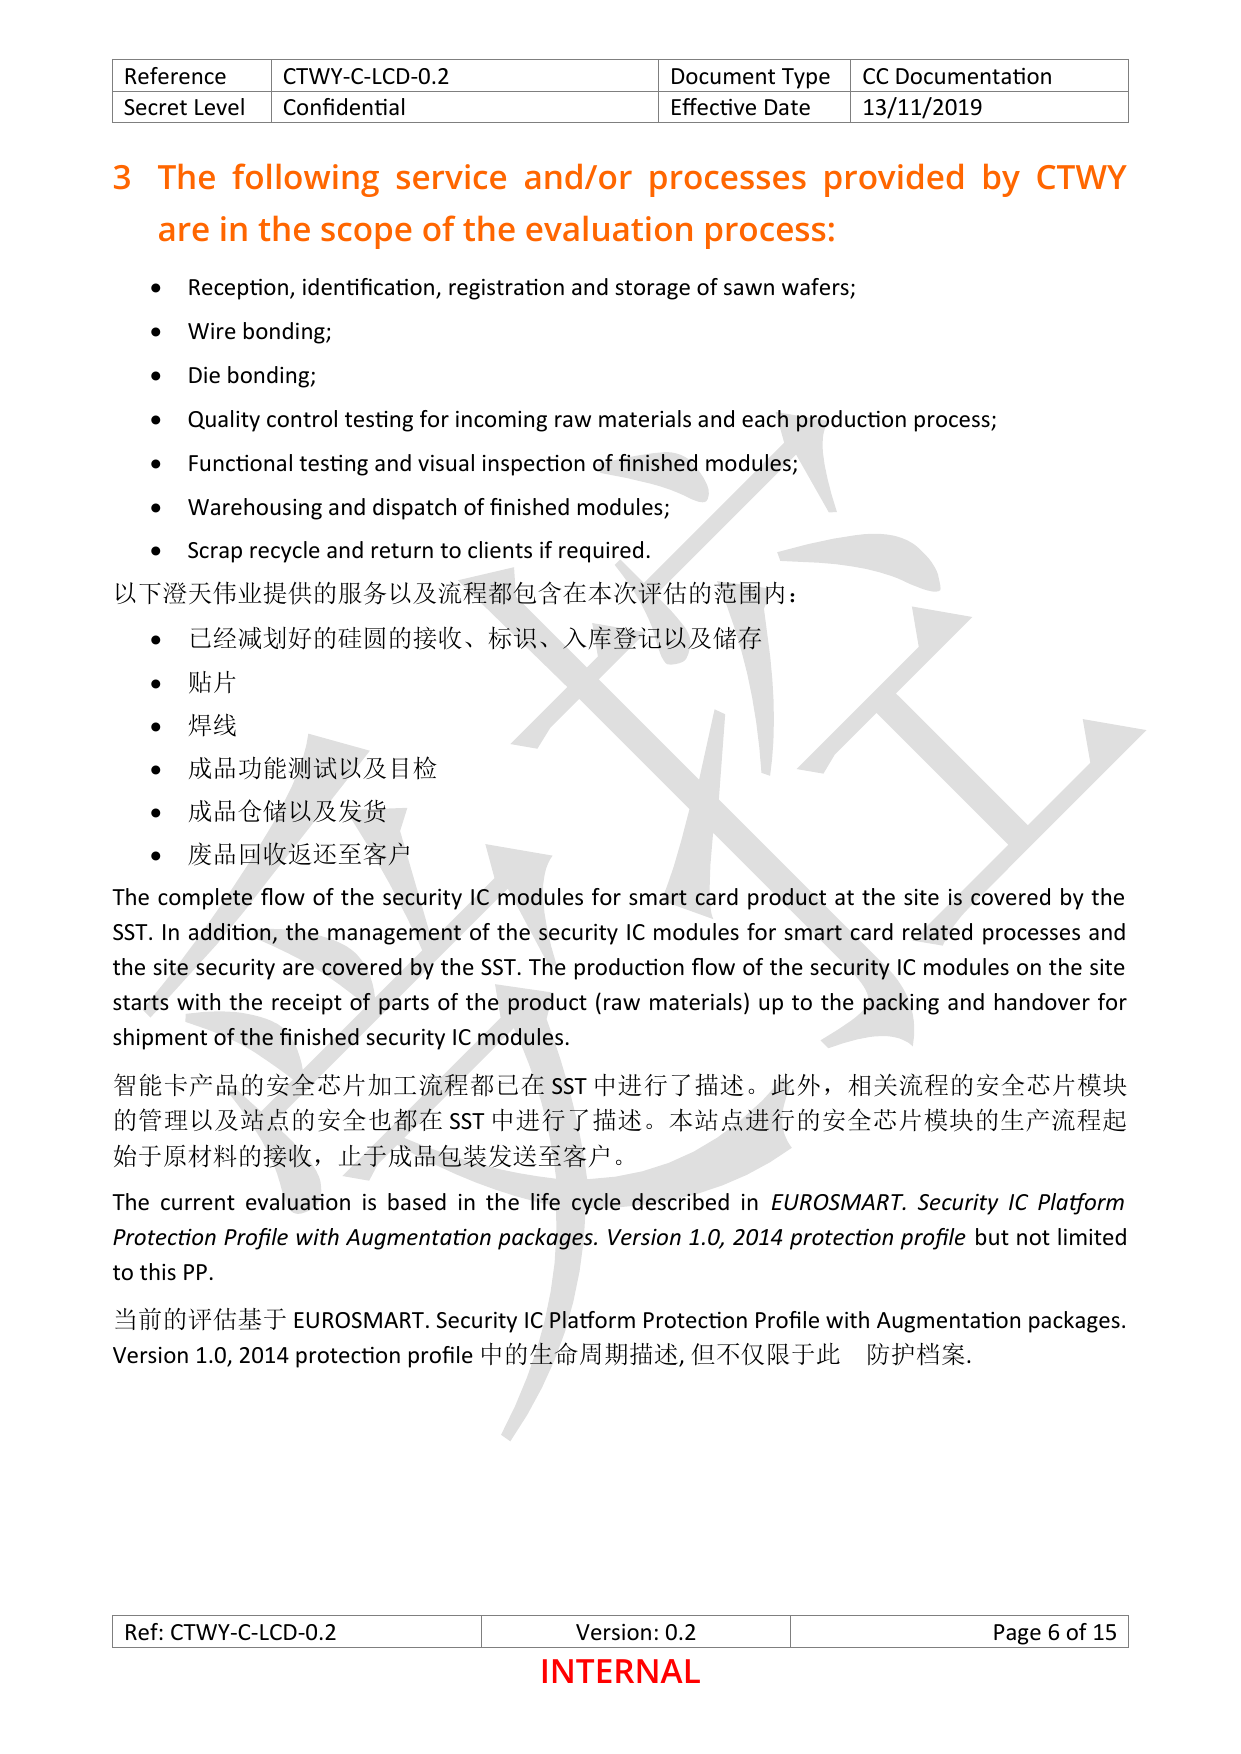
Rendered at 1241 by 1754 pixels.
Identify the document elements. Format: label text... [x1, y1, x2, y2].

list 焊线 [150, 709, 1128, 740]
list 已经减划好的硅圆的接收、标识、入库登记以及储存 [150, 623, 1128, 653]
list 废品回收返还至客户 [150, 838, 1128, 869]
text 智能卡产品的安全芯片加工流程都已在SST中进行了描述。此外，相关流程的安全芯片模块的管理以及站点的安全也都在SST中进行了描述。本站点进行的安全芯片模块的生产流程起始于原材料的接收，止于成品包装发送至客户。 [112, 1069, 1128, 1169]
title The following service and/or processes provided by CTWY are in the scope of the evaluation process: [112, 154, 1128, 251]
list Warehousing and dispatch of finished modules; [150, 490, 1128, 521]
list Die bonding; [150, 358, 1128, 389]
list 成品仓储以及发货 [150, 795, 1128, 826]
list Quality control testing for incoming raw materials and each production process; [150, 402, 1128, 433]
list Scrap recycle and return to clients if required. [150, 534, 1128, 565]
list Wire bonding; [150, 314, 1128, 346]
list 贴片 [150, 666, 1128, 697]
text 当前的评估基于EUROSMART. Security IC Platform Protection Profile with Augmentation packages. Version 1.0, 2014 protection profile中的生命周期描述, 但不仅限于此 防护档案. [112, 1303, 1128, 1370]
text The complete flow of the security IC modules for smart card product at the site is covered by the SST. In addition, the management of the security IC modules for smart card related processes and the site security are covered by the SST. The production flow of the security IC modules on the site starts with the receipt of parts of the product (raw materials) up to the packing and handover for shipment of the finished security IC modules. [112, 882, 1128, 1052]
list Reception, identification, registration and storage of sawn wafers; [150, 271, 1128, 302]
text 以下澄天伟业提供的服务以及流程都包含在本次评估的范围内： [112, 577, 1128, 606]
list 成品功能测试以及目检 [150, 752, 1128, 783]
text The current evaluation is based in the life cycle described in EUROSMART. Security IC Platform Protection Profile with Augmentation packages. Version 1.0, 2014 protection profile but not limited to this PP. [112, 1186, 1128, 1286]
list Functional testing and visual inspection of finished modules; [150, 446, 1128, 477]
